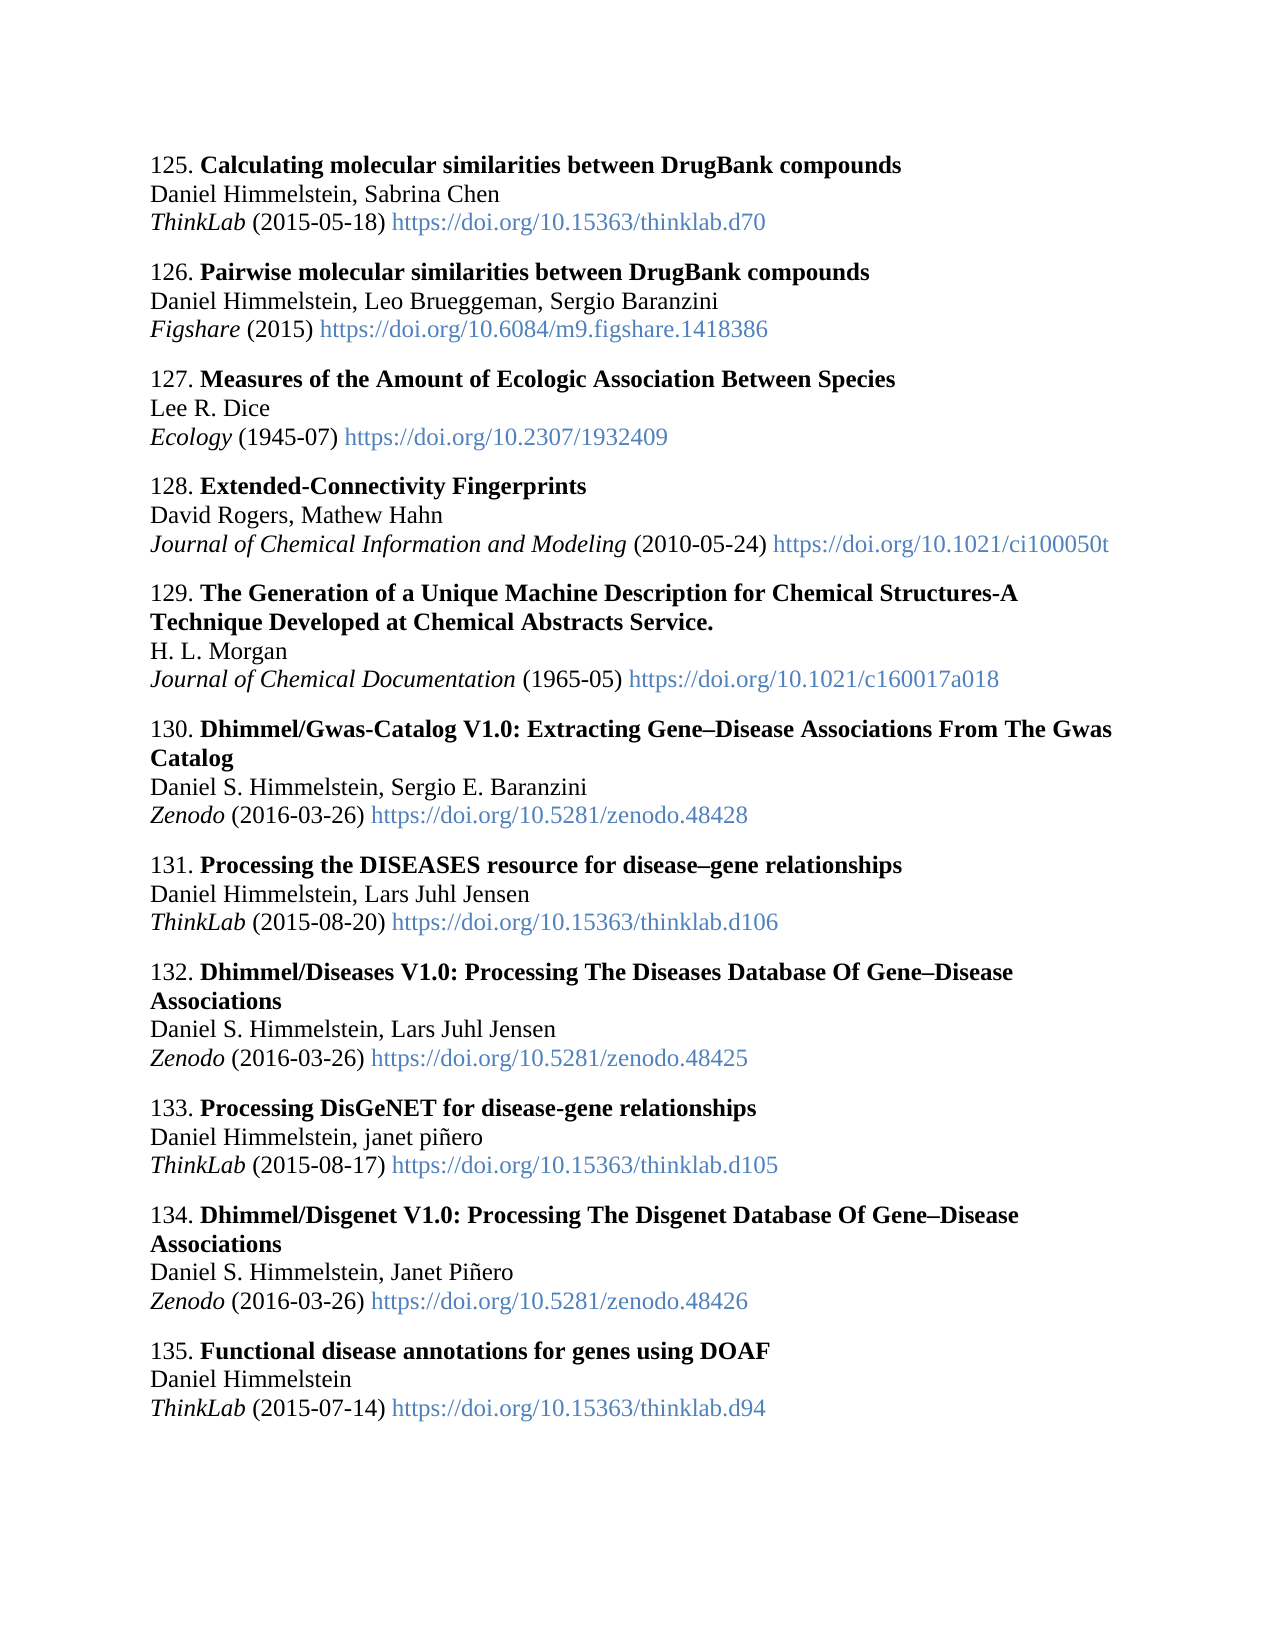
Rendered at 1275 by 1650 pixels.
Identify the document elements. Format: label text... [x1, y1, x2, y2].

text 132. Dhimmel/Diseases V1.0: Processing The Diseases Database Of Gene–Disease Associations Daniel S. Himmelstein, Lars Juhl Jensen Zenodo (2016-03-26) https://doi.org/10.5281/zenodo.48425 [150, 957, 1125, 1072]
text 125. Calculating molecular similarities between DrugBank compounds Daniel Himmelstein, Sabrina Chen ThinkLab (2015-05-18) https://doi.org/10.15363/thinklab.d70 [150, 150, 1125, 236]
text 134. Dhimmel/Disgenet V1.0: Processing The Disgenet Database Of Gene–Disease Associations Daniel S. Himmelstein, Janet Piñero Zenodo (2016-03-26) https://doi.org/10.5281/zenodo.48426 [150, 1200, 1125, 1315]
text 128. Extended-Connectivity Fingerprints David Rogers, Mathew Hahn Journal of Chemical Information and Modeling (2010-05-24) https://doi.org/10.1021/ci100050t [150, 471, 1125, 557]
text 131. Processing the DISEASES resource for disease–gene relationships Daniel Himmelstein, Lars Juhl Jensen ThinkLab (2015-08-20) https://doi.org/10.15363/thinklab.d106 [150, 850, 1125, 936]
text 135. Functional disease annotations for genes using DOAF Daniel Himmelstein ThinkLab (2015-07-14) https://doi.org/10.15363/thinklab.d94 [150, 1336, 1125, 1422]
text 129. The Generation of a Unique Machine Description for Chemical Structures-A Technique Developed at Chemical Abstracts Service. H. L. Morgan Journal of Chemical Documentation (1965-05) https://doi.org/10.1021/c160017a018 [150, 578, 1125, 693]
text 130. Dhimmel/Gwas-Catalog V1.0: Extracting Gene–Disease Associations From The Gwas Catalog Daniel S. Himmelstein, Sergio E. Baranzini Zenodo (2016-03-26) https://doi.org/10.5281/zenodo.48428 [150, 714, 1125, 829]
text 133. Processing DisGeNET for disease-gene relationships Daniel Himmelstein, janet piñero ThinkLab (2015-08-17) https://doi.org/10.15363/thinklab.d105 [150, 1093, 1125, 1179]
text 126. Pairwise molecular similarities between DrugBank compounds Daniel Himmelstein, Leo Brueggeman, Sergio Baranzini Figshare (2015) https://doi.org/10.6084/m9.figshare.1418386 [150, 257, 1125, 343]
text 127. Measures of the Amount of Ecologic Association Between Species Lee R. Dice Ecology (1945-07) https://doi.org/10.2307/1932409 [150, 364, 1125, 450]
